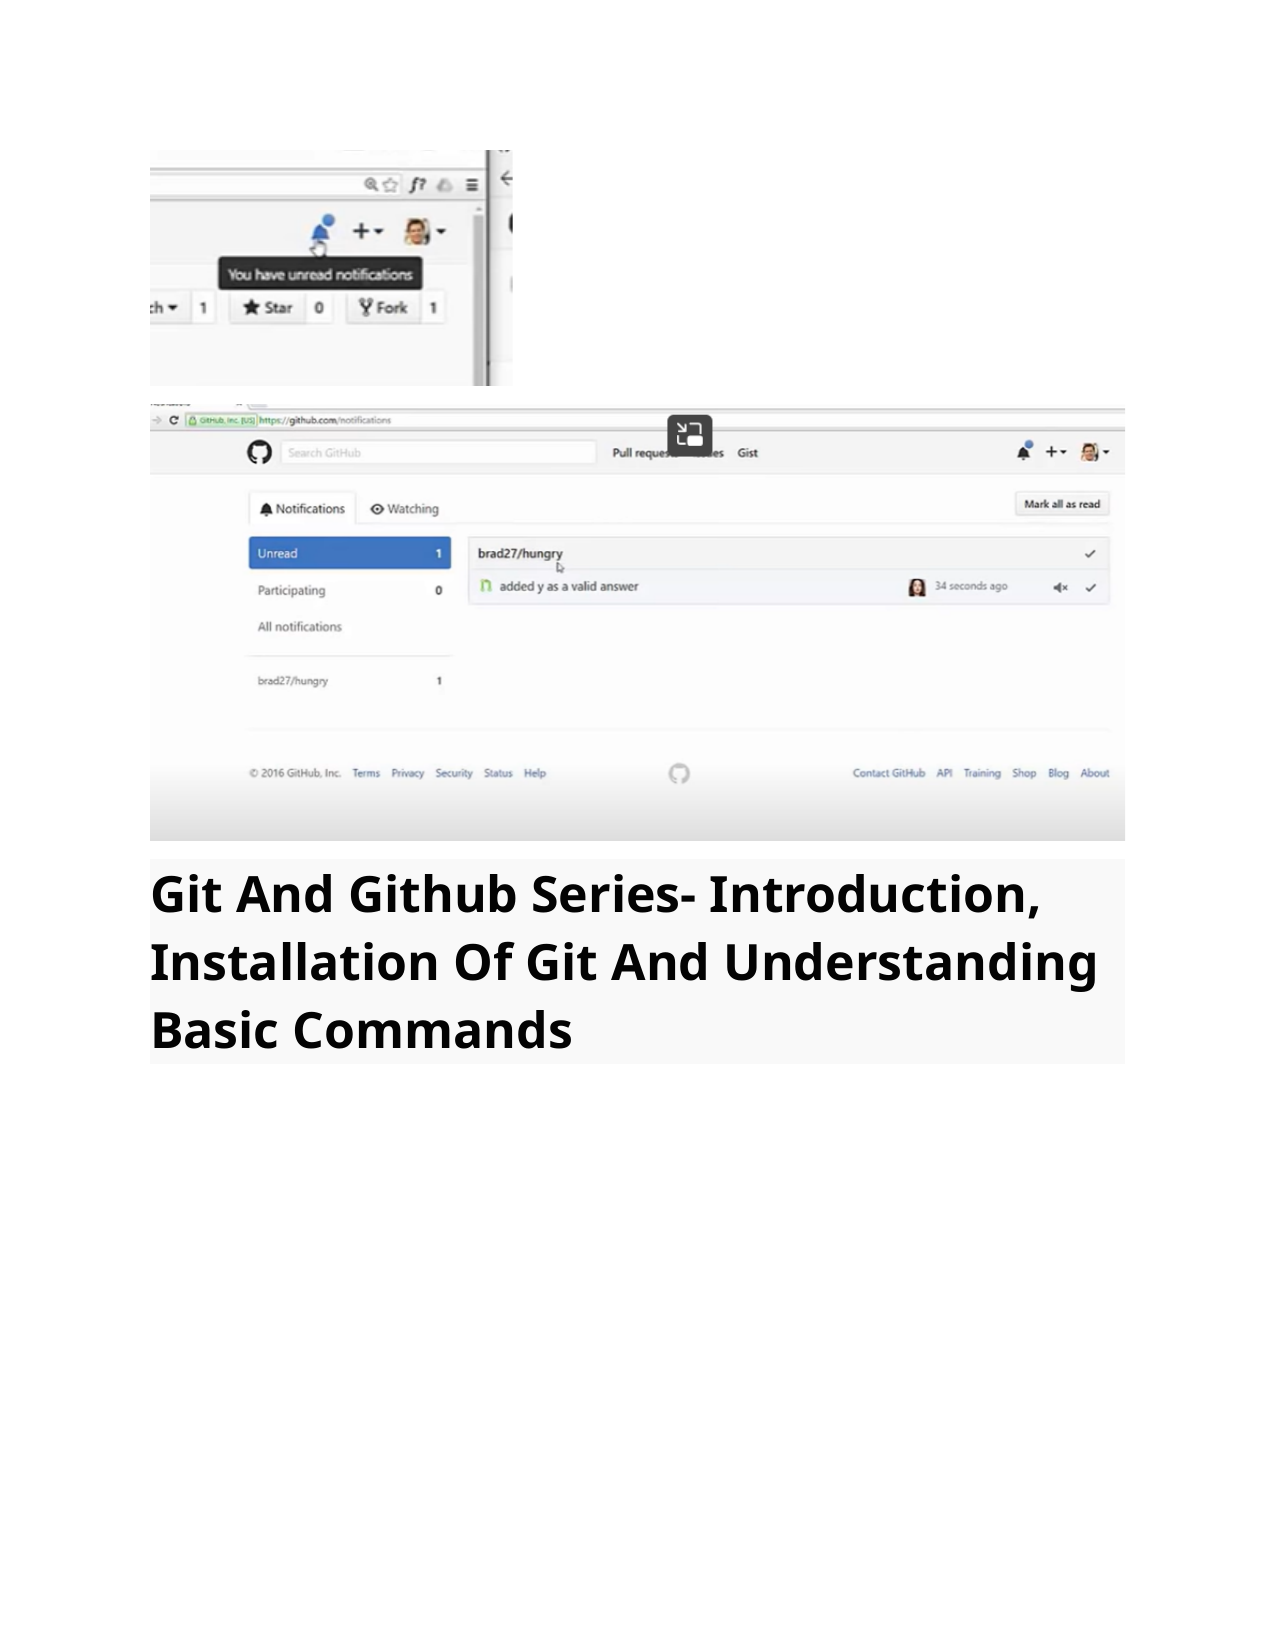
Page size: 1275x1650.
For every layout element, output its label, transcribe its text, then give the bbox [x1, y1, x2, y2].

picture [150, 404, 1125, 841]
picture [150, 150, 513, 386]
text Git And Github Series- Introduction, Installation Of Git And Understanding Basic Commands [150, 859, 1125, 1064]
